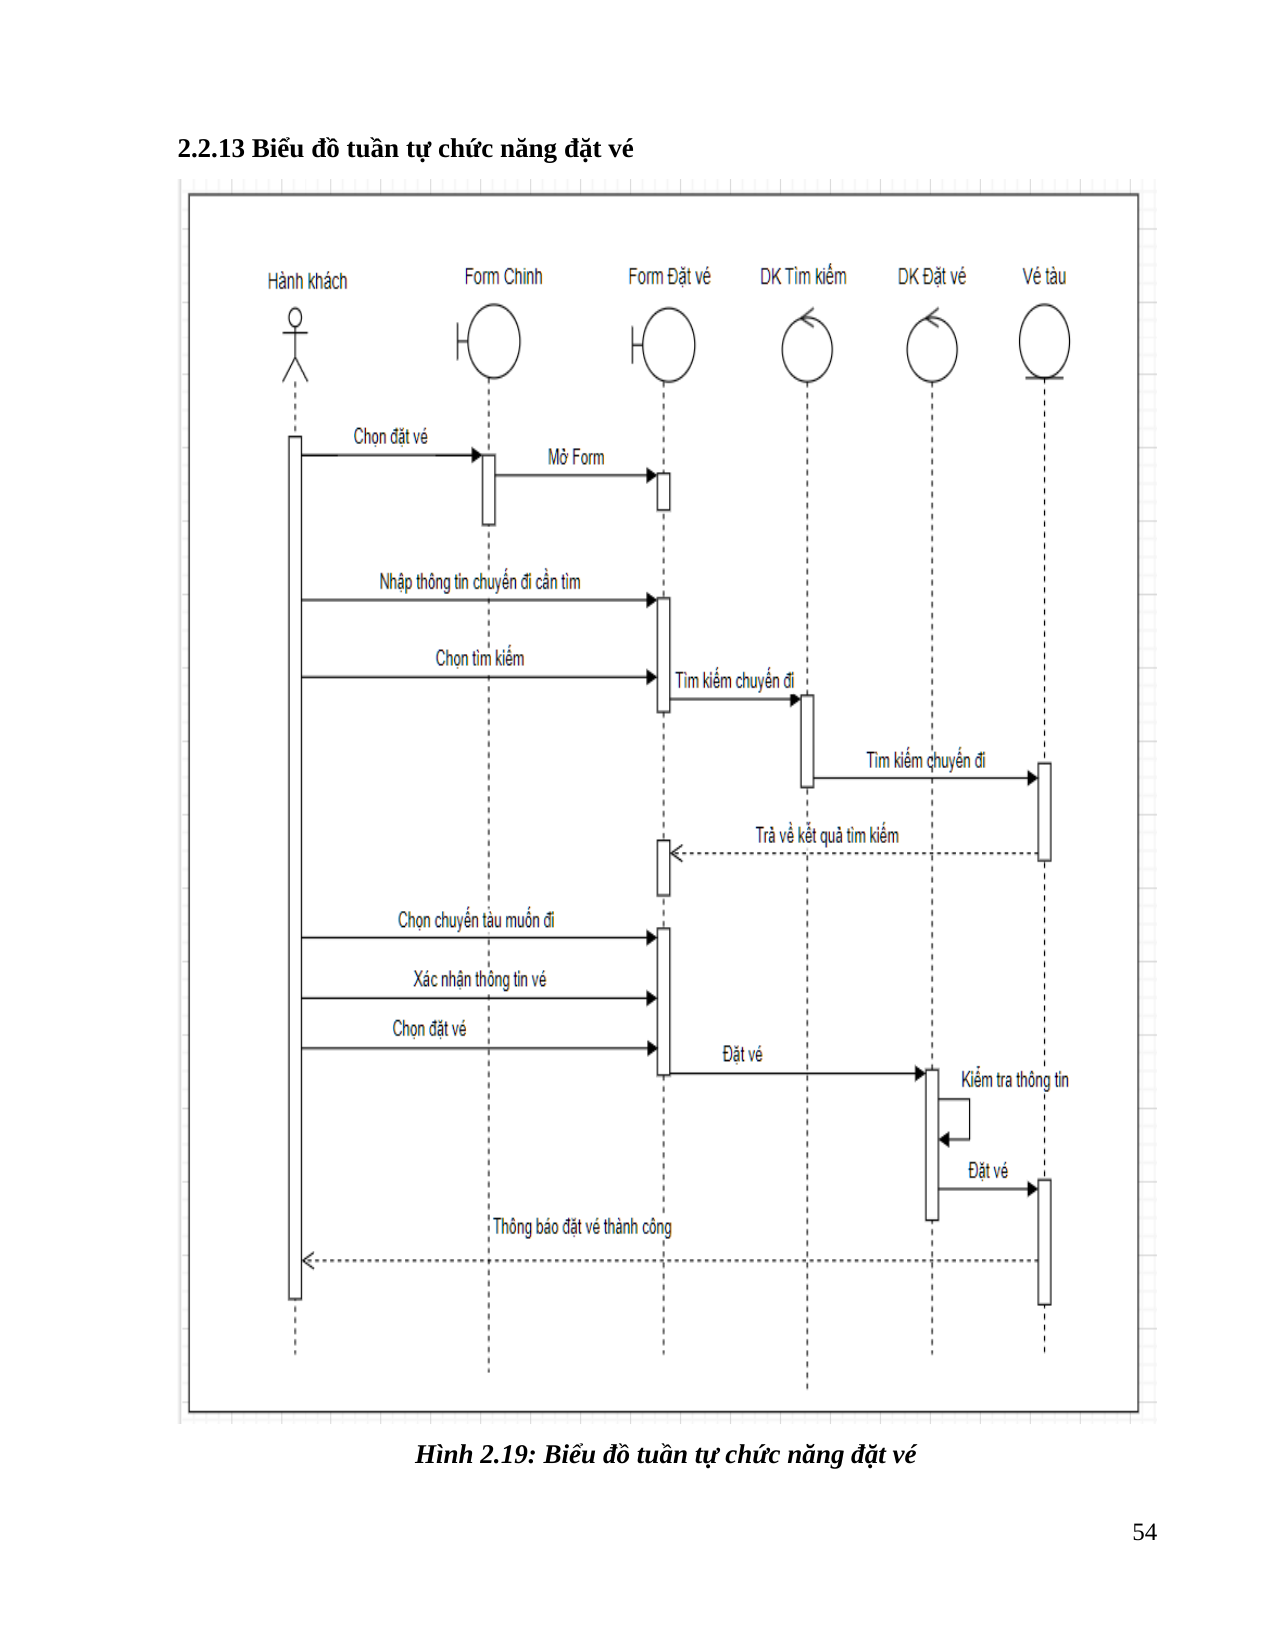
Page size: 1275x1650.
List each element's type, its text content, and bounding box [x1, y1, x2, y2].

text Hình 2.19: Biểu đồ tuần tự chức năng đặt vé [177, 1438, 1157, 1469]
picture [177, 179, 1157, 1424]
subtitle 2.2.13 Biểu đồ tuần tự chức năng đặt vé [177, 132, 1157, 164]
